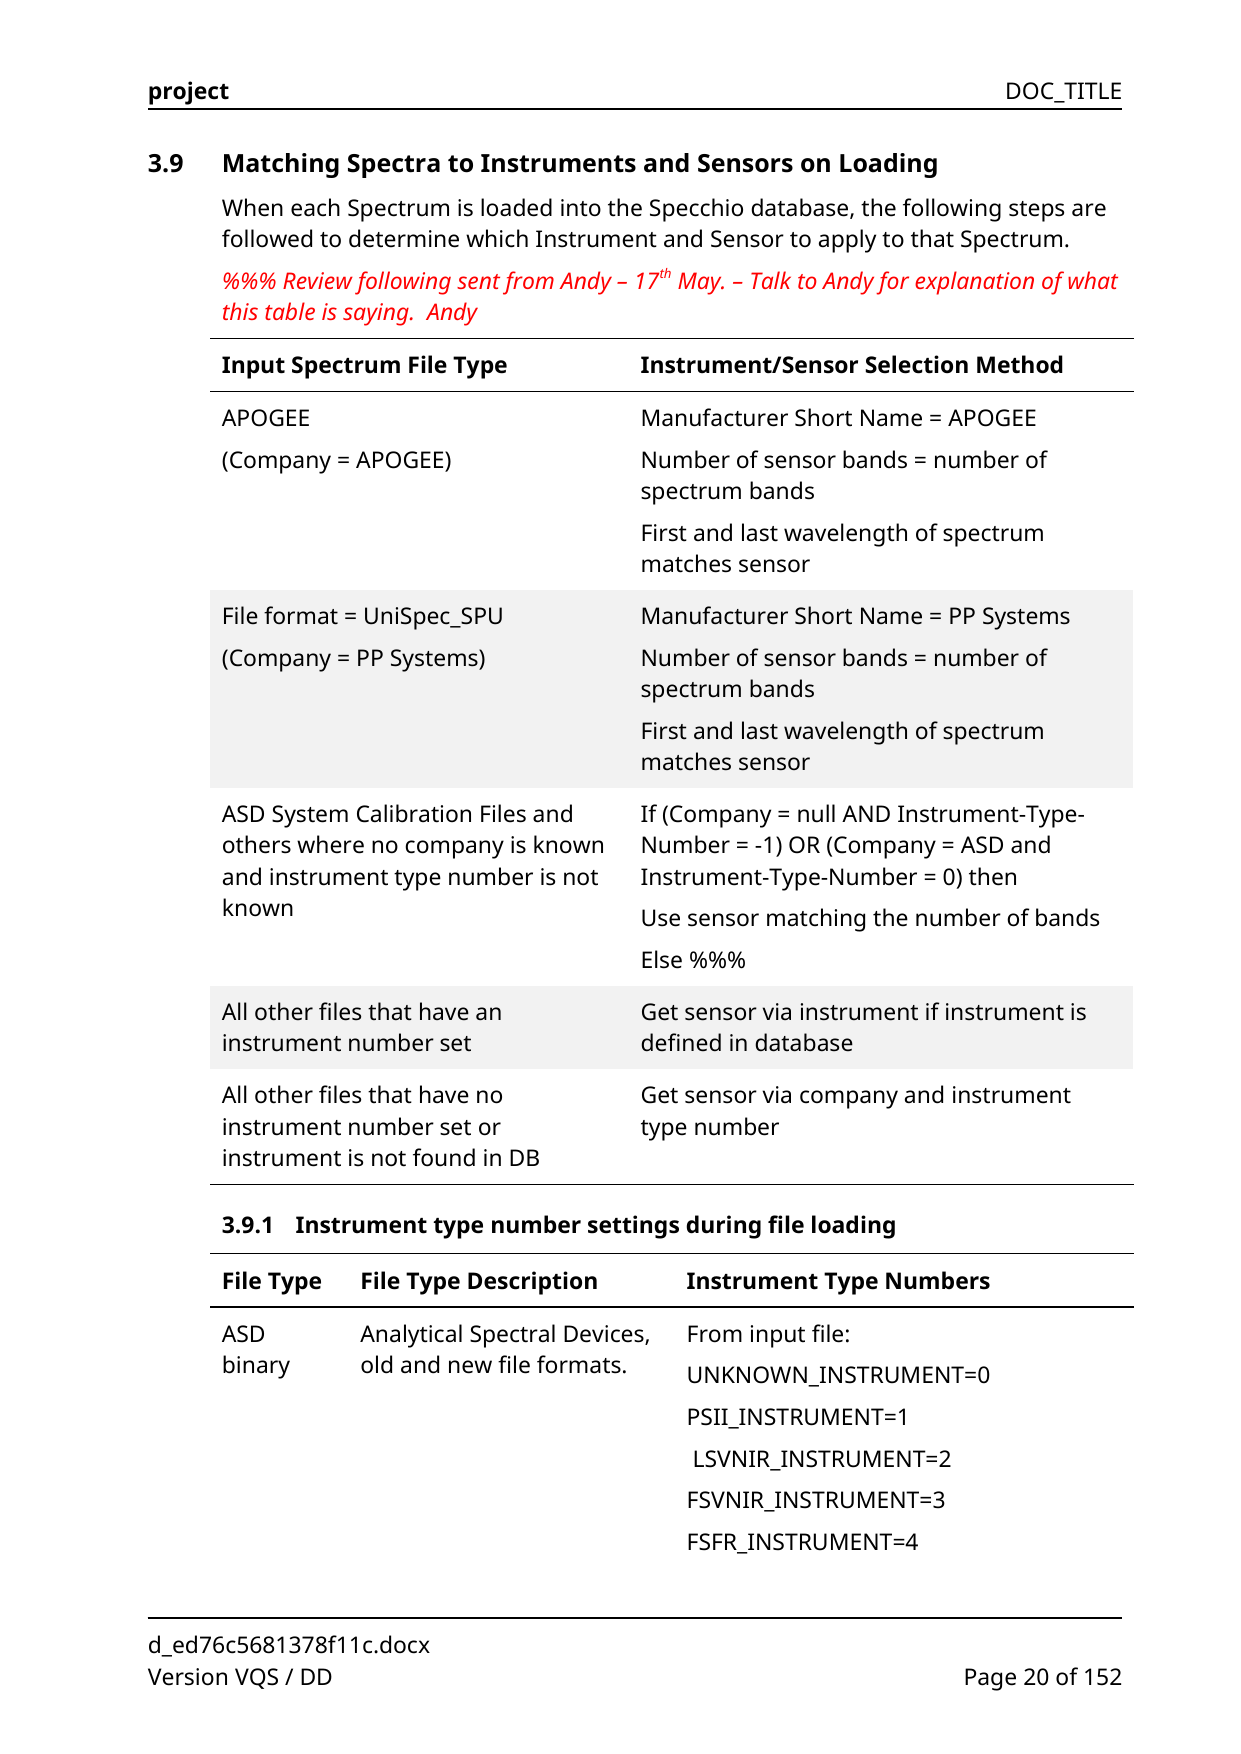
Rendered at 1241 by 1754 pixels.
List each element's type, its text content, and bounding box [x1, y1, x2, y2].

subtitle Matching Spectra to Instruments and Sensors on Loading [148, 145, 1122, 179]
table_cell File format = UniSpec_SPU (Company = PP Systems) [210, 590, 629, 788]
table_cell Manufacturer Short Name = PP Systems Number of sensor bands = number of spectrum bands First and last wavelength of spectrum matches sensor [629, 590, 1133, 788]
table_cell ASD binary [210, 1308, 349, 1568]
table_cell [349, 1308, 675, 1568]
table_header File Type [210, 1254, 349, 1306]
table_header File Type Description [349, 1254, 675, 1306]
text When each Spectrum is loaded into the Specchio database, the following steps are followed to determine which Instrument and Sensor to apply to that Spectrum. [222, 192, 1122, 254]
table_header Input Spectrum File Type [210, 339, 629, 391]
table_cell All other files that have an instrument number set [210, 986, 629, 1069]
table_cell Get sensor via instrument if instrument is defined in database [629, 986, 1133, 1069]
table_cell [675, 1308, 1133, 1568]
table_cell If (Company = null AND Instrument-Type-Number = -1) OR (Company = ASD and Instrument-Type-Number = 0) then Use sensor matching the number of bands Else %%% [629, 788, 1133, 986]
table_header Instrument/Sensor Selection Method [629, 339, 1133, 391]
table_cell ASD System Calibration Files and others where no company is known and instrument type number is not known [210, 788, 629, 986]
table_cell Manufacturer Short Name = APOGEE Number of sensor bands = number of spectrum bands First and last wavelength of spectrum matches sensor [629, 392, 1133, 590]
table_header Instrument Type Numbers [675, 1254, 1133, 1306]
table_cell Get sensor via company and instrument type number [629, 1069, 1133, 1183]
table_cell All other files that have no instrument number set or instrument is not found in DB [210, 1069, 629, 1183]
subtitle Instrument type number settings during file loading [222, 1209, 1122, 1241]
text %%% Review following sent from Andy – 17th May. – Talk to Andy for explanation of what this table is saying. Andy [222, 265, 1122, 327]
table_cell APOGEE (Company = APOGEE) [210, 392, 629, 590]
